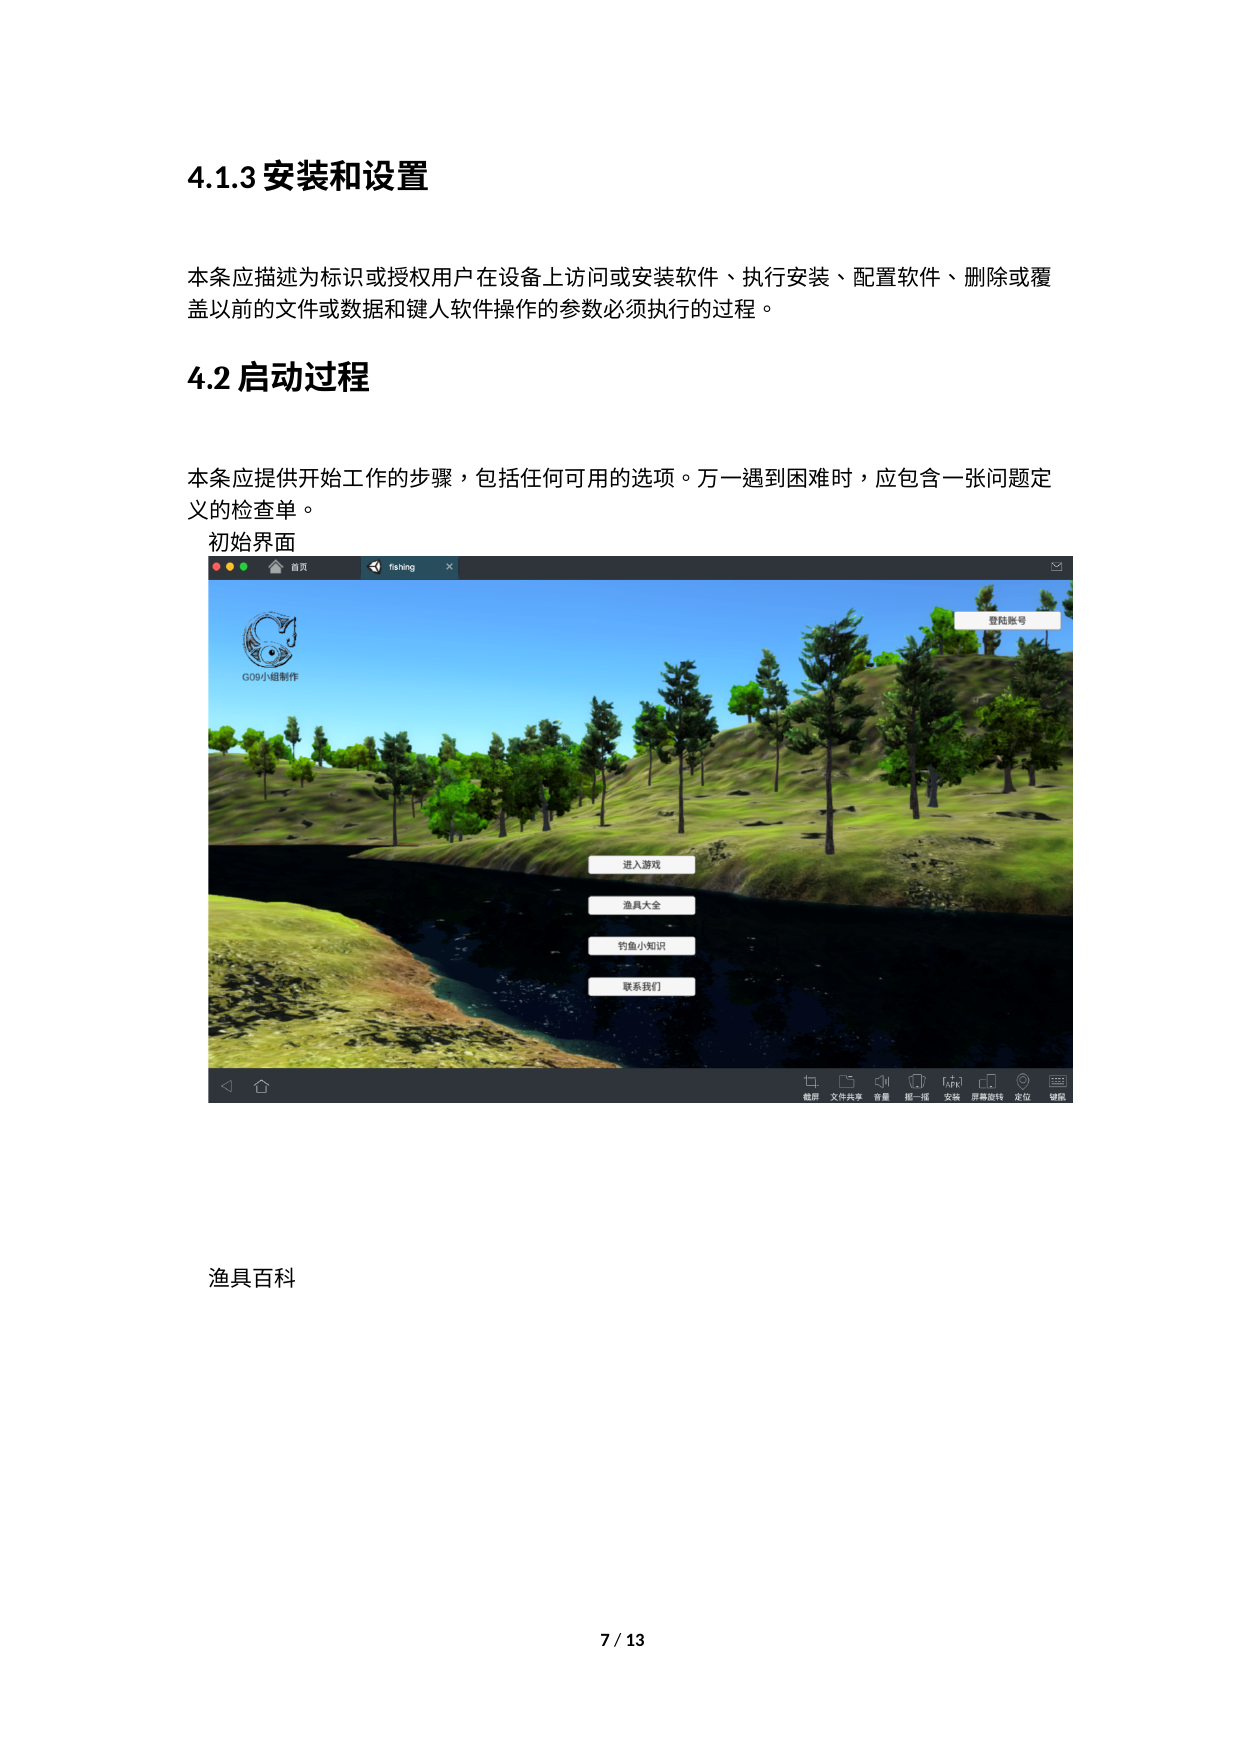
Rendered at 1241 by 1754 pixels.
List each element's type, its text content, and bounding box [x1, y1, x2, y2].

picture [208, 556, 1073, 1103]
text 渔具百科 [187, 1261, 1053, 1293]
subtitle 4.1.3安装和设置 [187, 150, 1053, 198]
text 本条应提供开始工作的步骤，包括任何可用的选项。万一遇到困难时，应包含一张问题定义的检查单。 [187, 461, 1053, 524]
text 本条应描述为标识或授权用户在设备上访问或安装软件、执行安装、配置软件、删除或覆盖以前的文件或数据和键人软件操作的参数必须执行的过程。 [187, 260, 1053, 324]
subtitle 4.2启动过程 [187, 351, 1053, 399]
text 初始界面 [187, 524, 1053, 556]
